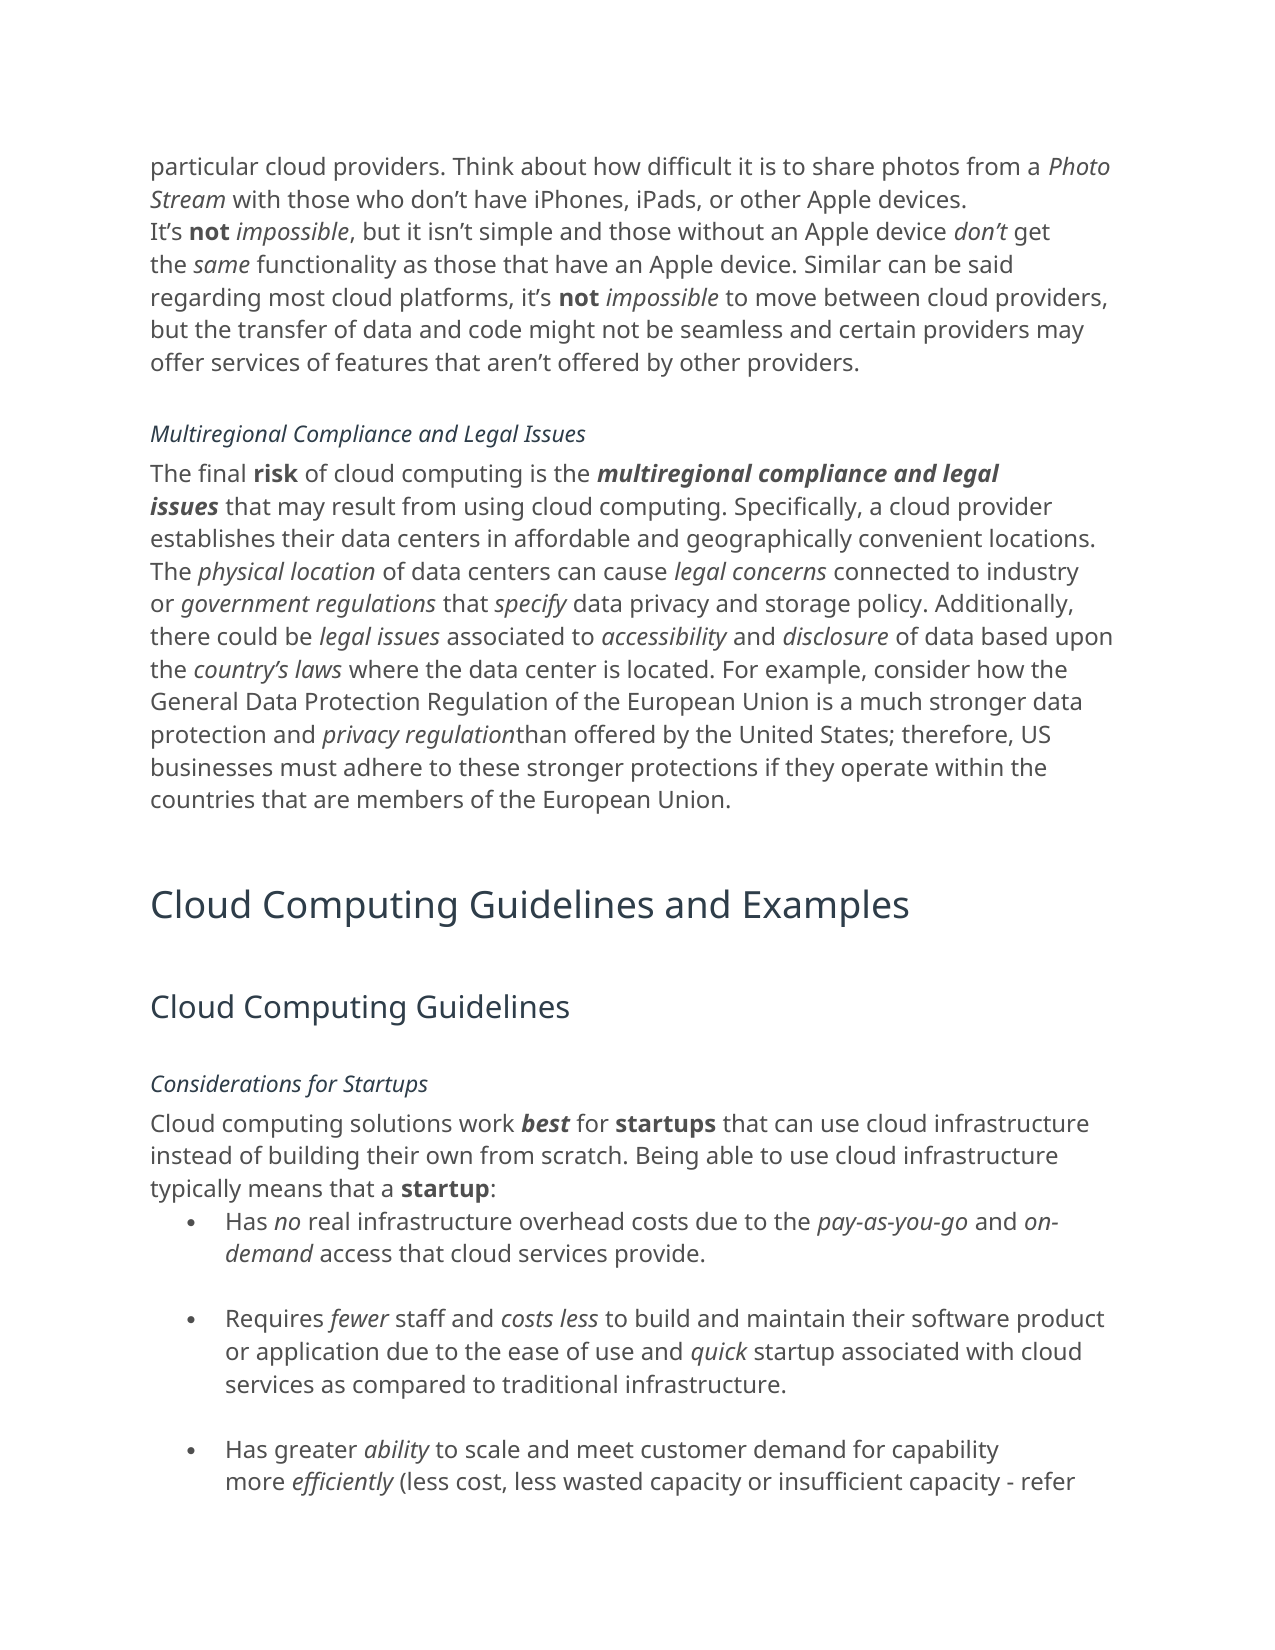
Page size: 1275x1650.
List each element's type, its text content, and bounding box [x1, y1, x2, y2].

text Cloud computing solutions work best for startups that can use cloud infrastructure instead of building their own from scratch. Being able to use cloud infrastructure typically means that a startup: [150, 1107, 1125, 1204]
list Requires fewer staff and costs less to build and maintain their software product or application due to the ease of use and quick startup associated with cloud services as compared to traditional infrastructure. [187, 1302, 1125, 1433]
subtitle Cloud Computing Guidelines and Examples [150, 878, 1125, 929]
text The final risk of cloud computing is the multiregional compliance and legal issues that may result from using cloud computing. Specifically, a cloud provider establishes their data centers in affordable and geographically convenient locations. The physical location of data centers can cause legal concerns connected to industry or government regulations that specify data privacy and storage policy. Additionally, there could be legal issues associated to accessibility and disclosure of data based upon the country’s laws where the data center is located. For example, consider how the General Data Protection Regulation of the European Union is a much stronger data protection and privacy regulationthan offered by the United States; therefore, US businesses must adhere to these stronger protections if they operate within the countries that are members of the European Union. [150, 457, 1125, 816]
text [150, 150, 1125, 378]
list Has no real infrastructure overhead costs due to the pay-as-you-go and on-demand access that cloud services provide. [187, 1204, 1125, 1302]
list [187, 1433, 1125, 1498]
subtitle Cloud Computing Guidelines [150, 985, 1125, 1028]
subtitle Multiregional Compliance and Legal Issues [150, 416, 1125, 449]
subtitle Considerations for Startups [150, 1065, 1125, 1099]
